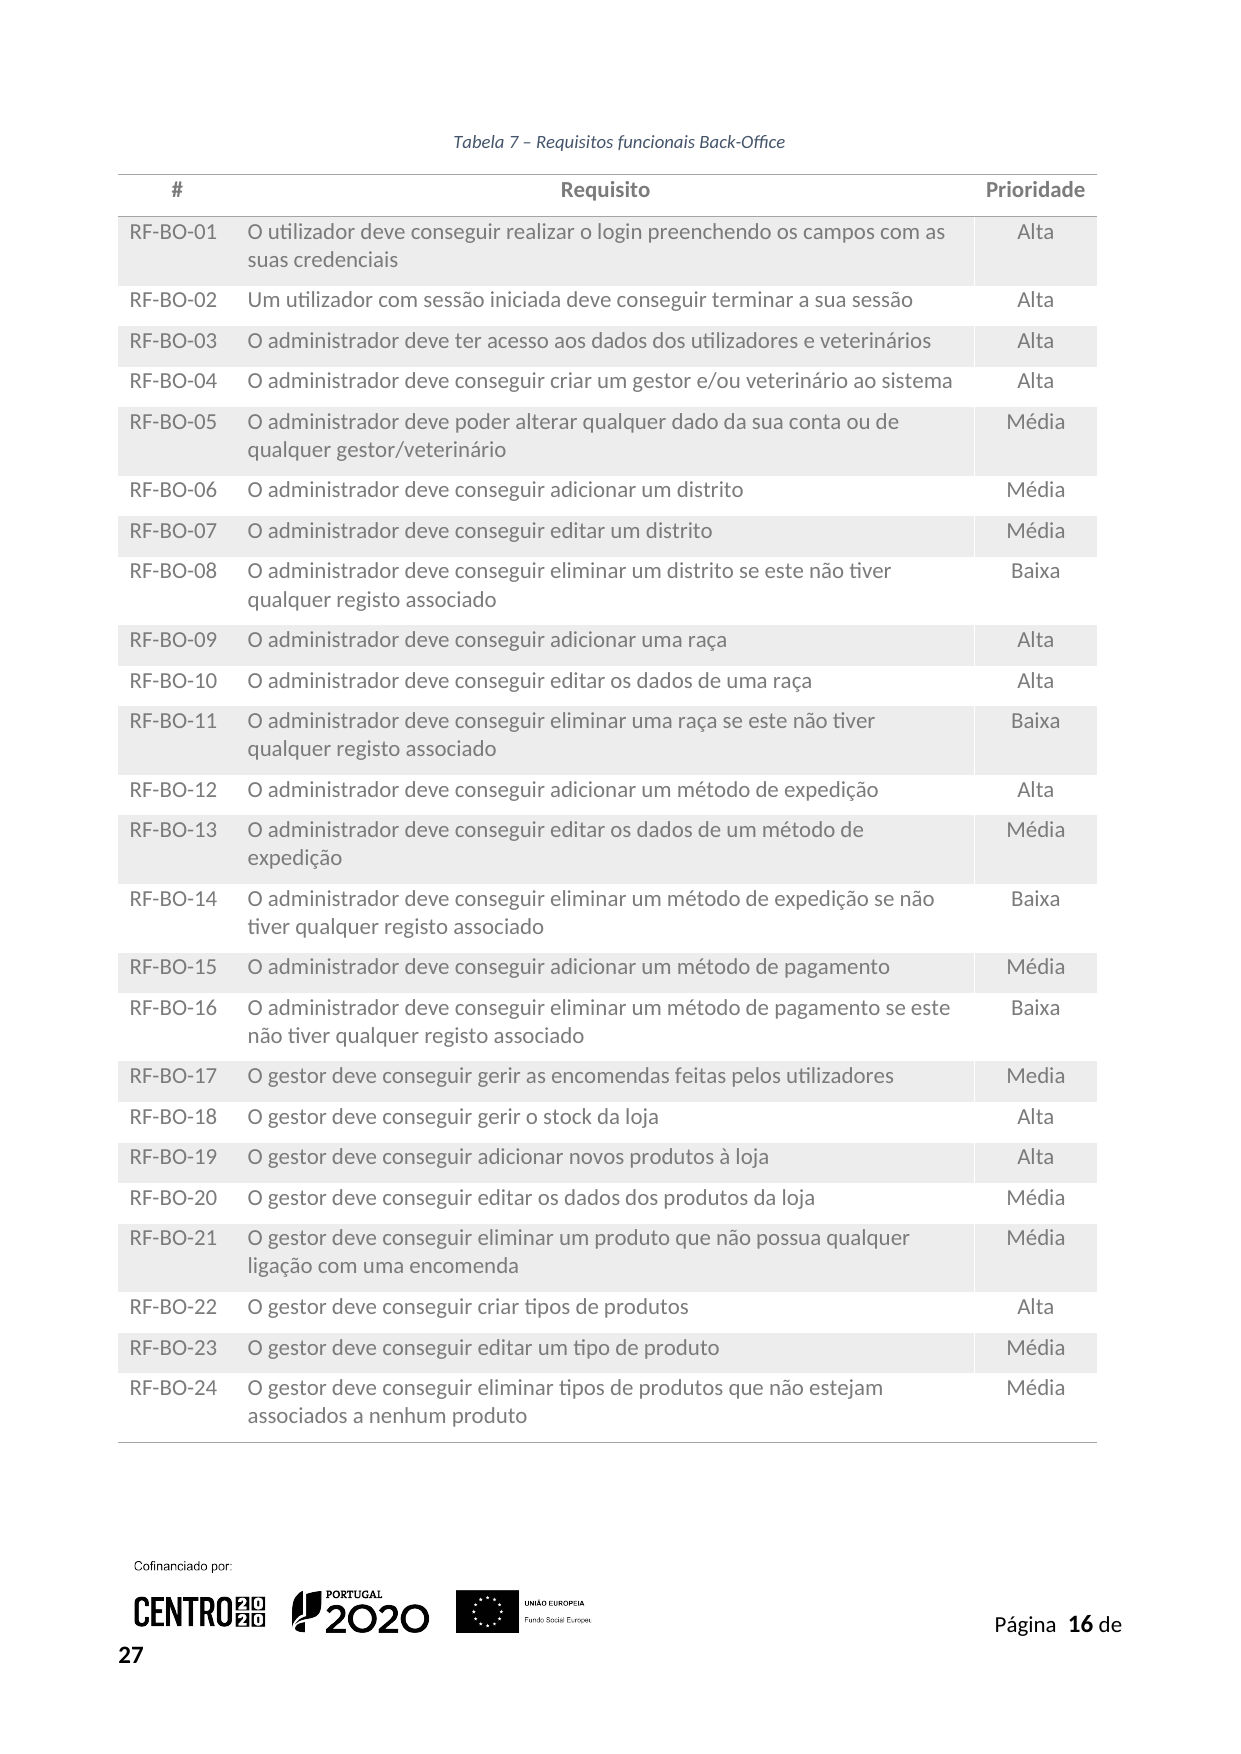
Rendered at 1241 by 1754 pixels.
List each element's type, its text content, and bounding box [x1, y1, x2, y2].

table_cell Média [975, 1373, 1097, 1442]
table_cell O administrador deve conseguir adicionar uma raça [236, 625, 974, 666]
table_cell Média [975, 815, 1097, 884]
table_cell O gestor deve conseguir editar os dados dos produtos da loja [236, 1183, 974, 1223]
table_cell RF-BO-06 [118, 476, 236, 516]
table_cell RF-BO-03 [118, 326, 236, 367]
table_cell Alta [975, 775, 1097, 815]
table_cell RF-BO-10 [118, 666, 236, 706]
table_cell O gestor deve conseguir eliminar um produto que não possua qualquer ligação com uma encomenda [236, 1224, 974, 1292]
table_cell Baixa [975, 993, 1097, 1061]
text Tabela 7 – Requisitos funcionais Back-Office [118, 131, 1122, 153]
table_cell Baixa [975, 884, 1097, 952]
table_cell RF-BO-18 [118, 1102, 236, 1142]
table_cell RF-BO-13 [118, 815, 236, 884]
table_cell Alta [975, 217, 1097, 286]
table_cell Média [975, 1224, 1097, 1292]
table_cell Alta [975, 367, 1097, 407]
table_cell O administrador deve poder alterar qualquer dado da sua conta ou de qualquer gestor/veterinário [236, 407, 974, 476]
table_cell O gestor deve conseguir gerir o stock da loja [236, 1102, 974, 1142]
table_cell O administrador deve conseguir eliminar um método de pagamento se este não tiver qualquer registo associado [236, 993, 974, 1061]
table_cell O gestor deve conseguir editar um tipo de produto [236, 1333, 974, 1373]
table_cell RF-BO-15 [118, 953, 236, 993]
table_cell Um utilizador com sessão iniciada deve conseguir terminar a sua sessão [236, 286, 974, 326]
table_cell RF-BO-05 [118, 407, 236, 476]
table_cell O administrador deve conseguir adicionar um método de expedição [236, 775, 974, 815]
table_cell Alta [975, 286, 1097, 326]
table_cell RF-BO-17 [118, 1061, 236, 1102]
table_cell RF-BO-21 [118, 1224, 236, 1292]
table_cell Média [975, 953, 1097, 993]
table_cell Alta [975, 666, 1097, 706]
table_cell Média [975, 1333, 1097, 1373]
table_cell Alta [975, 326, 1097, 367]
picture [134, 1561, 592, 1633]
table_cell Media [975, 1061, 1097, 1102]
table_cell Alta [975, 1143, 1097, 1183]
table_cell Média [975, 407, 1097, 476]
table_cell RF-BO-04 [118, 367, 236, 407]
table_cell O administrador deve conseguir criar um gestor e/ou veterinário ao sistema [236, 367, 974, 407]
table_cell O gestor deve conseguir eliminar tipos de produtos que não estejam associados a nenhum produto [236, 1373, 974, 1442]
table_cell RF-BO-20 [118, 1183, 236, 1223]
table_cell RF-BO-07 [118, 516, 236, 557]
table_cell O administrador deve conseguir editar os dados de um método de expedição [236, 815, 974, 884]
table_cell O administrador deve conseguir editar os dados de uma raça [236, 666, 974, 706]
table_cell RF-BO-08 [118, 557, 236, 625]
table_cell RF-BO-09 [118, 625, 236, 666]
table_cell RF-BO-14 [118, 884, 236, 952]
table_cell Média [975, 1183, 1097, 1223]
table_cell RF-BO-01 [118, 217, 236, 286]
table_cell O gestor deve conseguir gerir as encomendas feitas pelos utilizadores [236, 1061, 974, 1102]
table_cell O administrador deve conseguir eliminar uma raça se este não tiver qualquer registo associado [236, 706, 974, 775]
table_cell O administrador deve conseguir editar um distrito [236, 516, 974, 557]
table_cell RF-BO-22 [118, 1292, 236, 1333]
table_cell Média [975, 476, 1097, 516]
table_cell RF-BO-12 [118, 775, 236, 815]
table_cell O gestor deve conseguir criar tipos de produtos [236, 1292, 974, 1333]
table_cell RF-BO-02 [118, 286, 236, 326]
table_header # [118, 175, 236, 216]
table_cell Baixa [975, 557, 1097, 625]
table_cell Média [975, 516, 1097, 557]
table_cell RF-BO-19 [118, 1143, 236, 1183]
table_cell RF-BO-11 [118, 706, 236, 775]
table_cell Alta [975, 1292, 1097, 1333]
table_cell Alta [975, 625, 1097, 666]
table_cell Alta [975, 1102, 1097, 1142]
table_cell O administrador deve conseguir adicionar um distrito [236, 476, 974, 516]
table_cell O administrador deve ter acesso aos dados dos utilizadores e veterinários [236, 326, 974, 367]
table_cell RF-BO-24 [118, 1373, 236, 1442]
table_cell RF-BO-23 [118, 1333, 236, 1373]
table_cell O administrador deve conseguir eliminar um método de expedição se não tiver qualquer registo associado [236, 884, 974, 952]
table_header Prioridade [975, 175, 1097, 216]
table_cell Baixa [975, 706, 1097, 775]
table_cell RF-BO-16 [118, 993, 236, 1061]
table_cell O administrador deve conseguir adicionar um método de pagamento [236, 953, 974, 993]
table_header Requisito [236, 175, 974, 216]
table_cell O gestor deve conseguir adicionar novos produtos à loja [236, 1143, 974, 1183]
table_cell O administrador deve conseguir eliminar um distrito se este não tiver qualquer registo associado [236, 557, 974, 625]
table_cell O utilizador deve conseguir realizar o login preenchendo os campos com as suas credenciais [236, 217, 974, 286]
